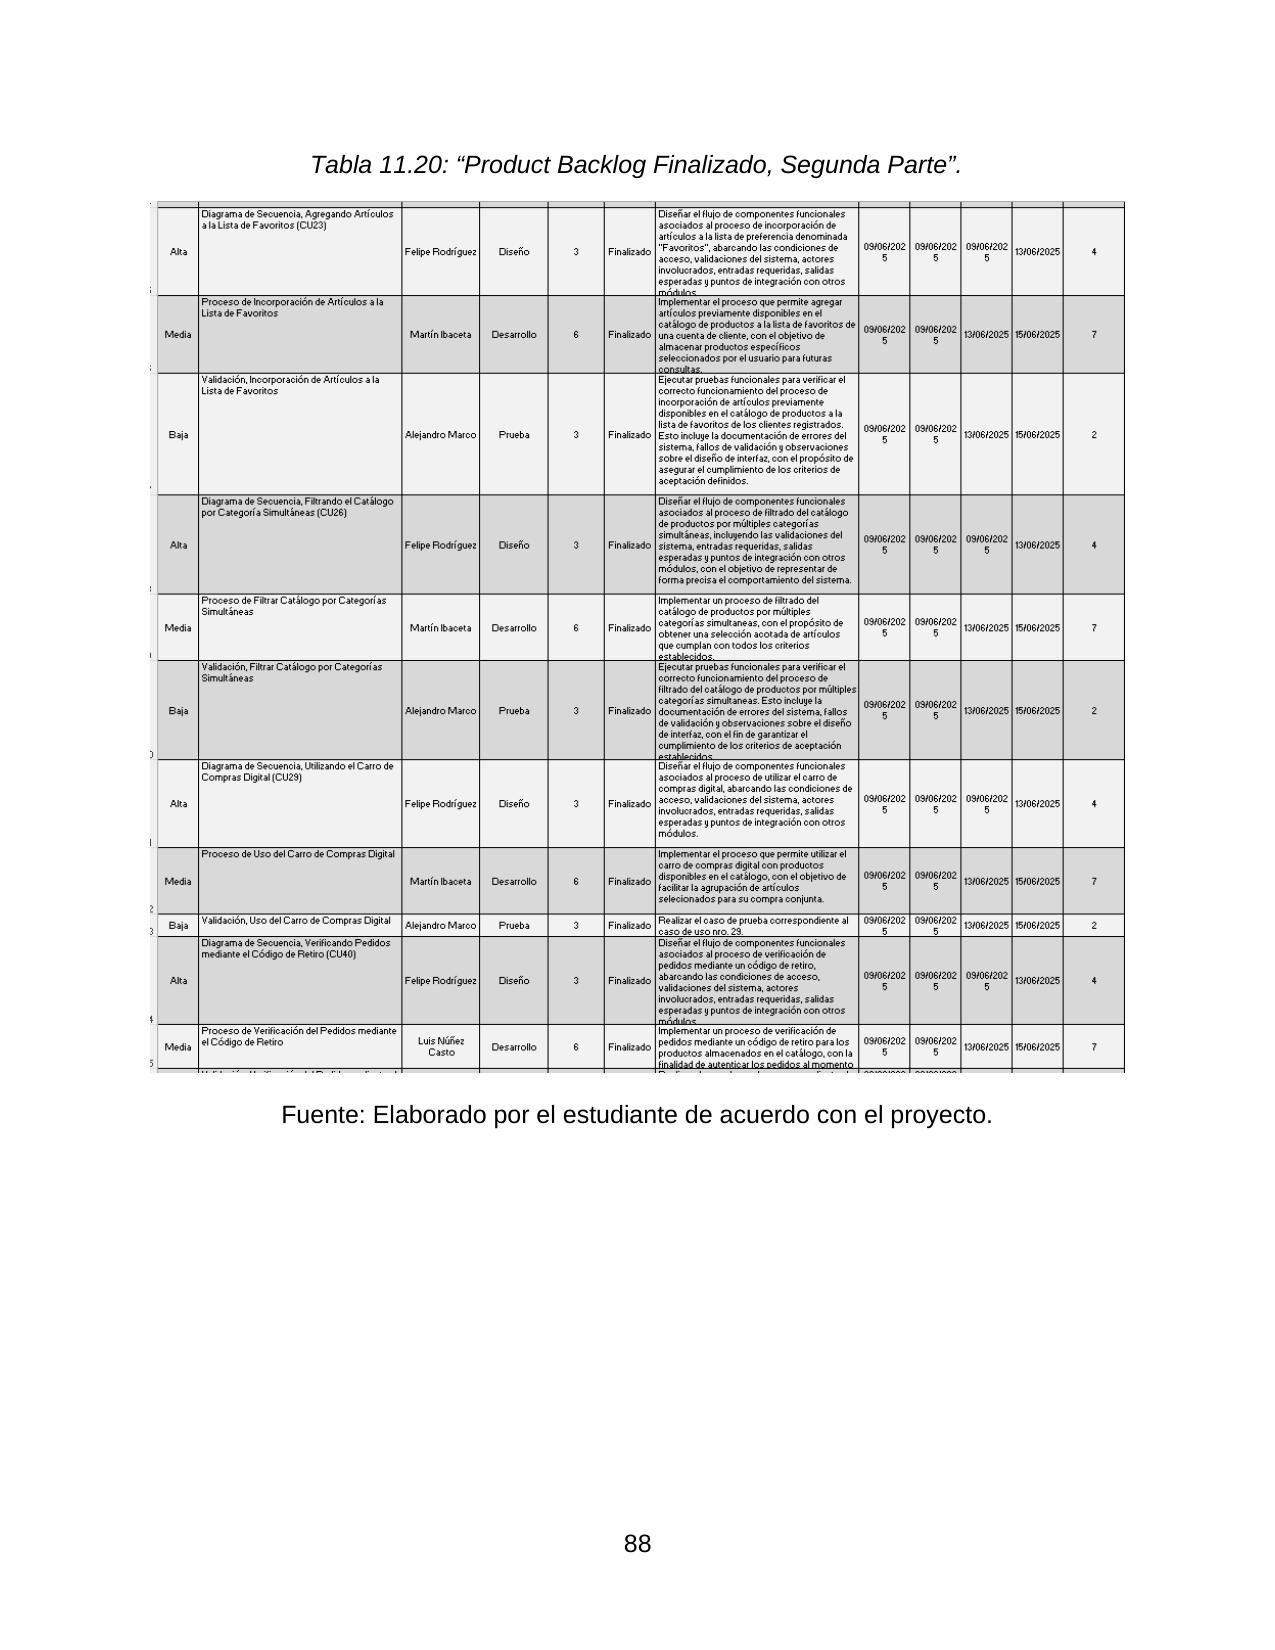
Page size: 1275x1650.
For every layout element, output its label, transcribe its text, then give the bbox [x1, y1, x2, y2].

text Fuente: Elaborado por el estudiante de acuerdo con el proyecto. [150, 1099, 1125, 1128]
picture [150, 201, 1125, 1073]
